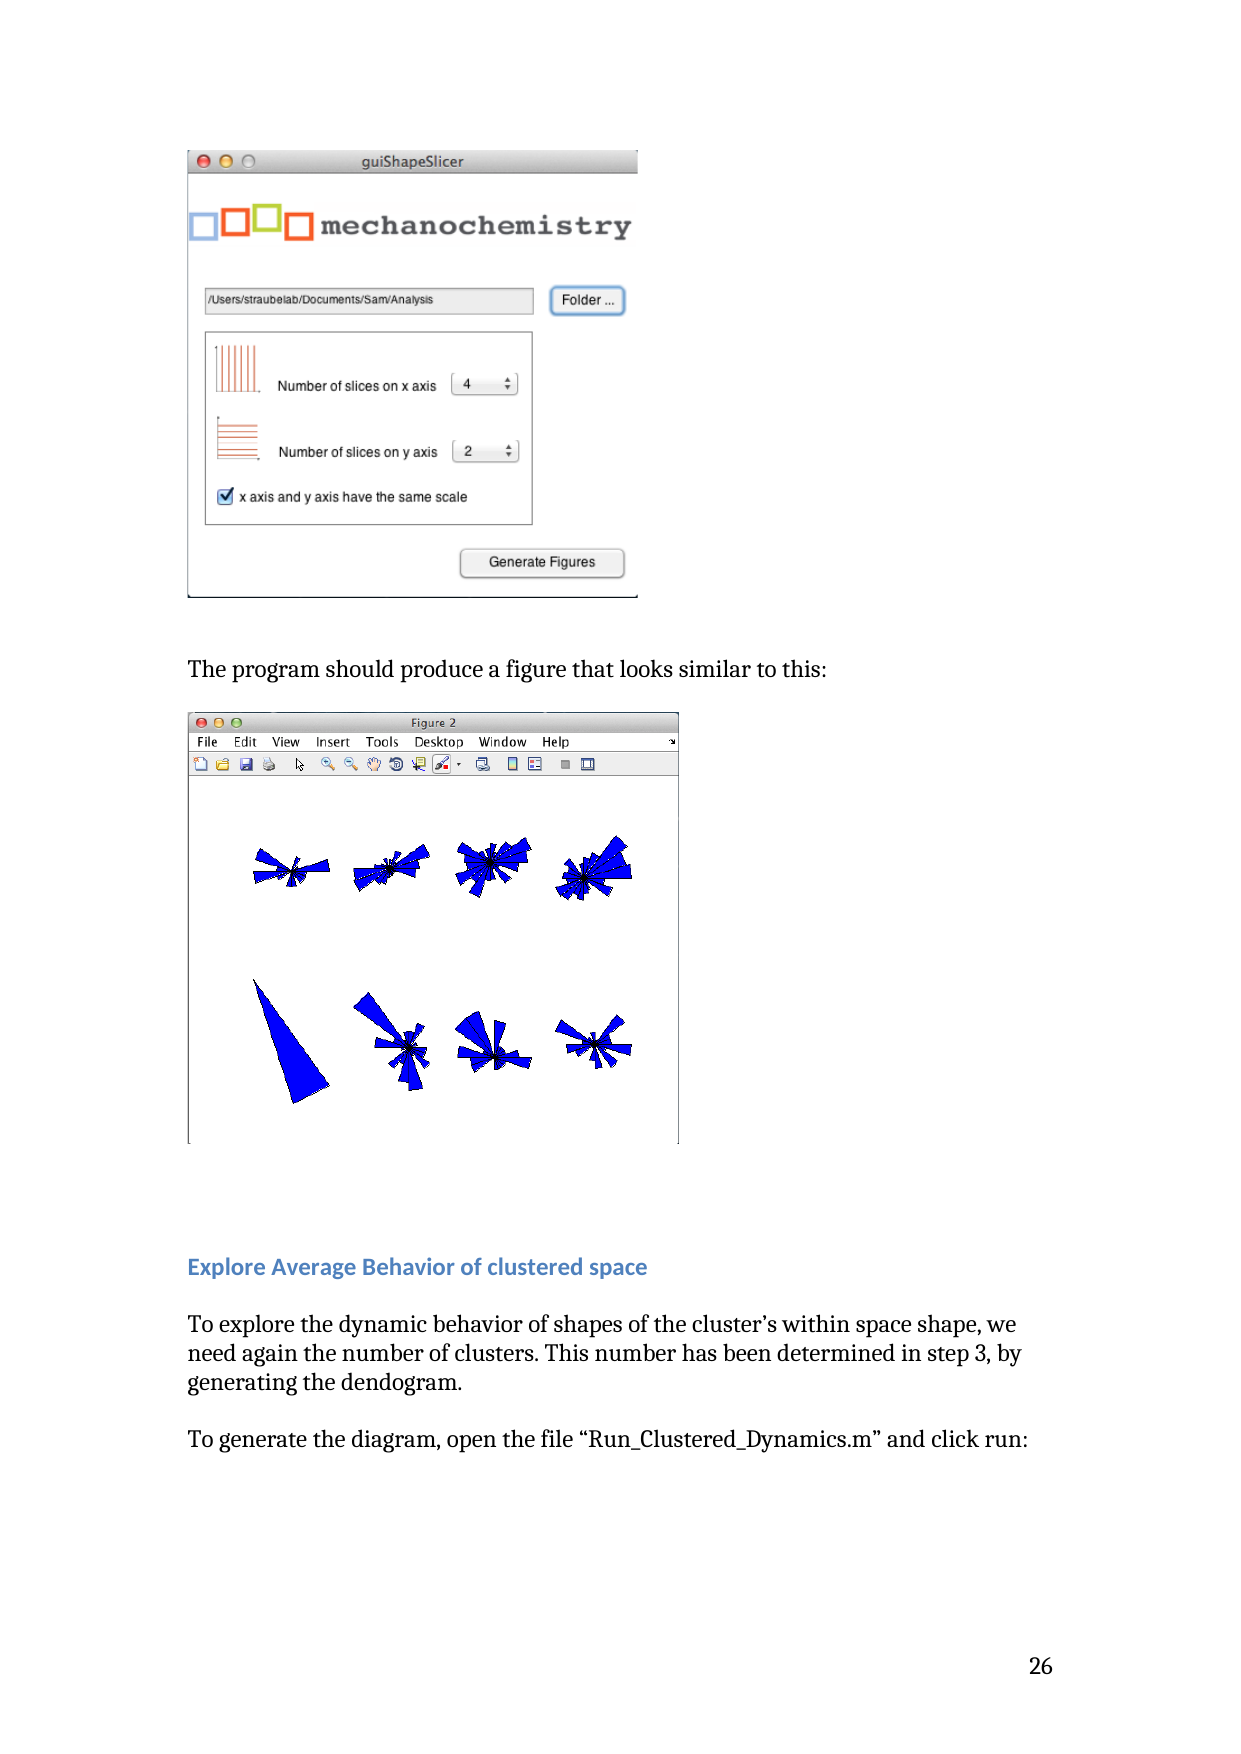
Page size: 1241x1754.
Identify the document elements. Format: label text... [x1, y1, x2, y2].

subtitle Explore Average Behavior of clustered space [187, 1251, 1053, 1282]
text To generate the diagram, open the file “Run_Clustered_Dynamics.m” and click run: [187, 1425, 1053, 1454]
text To explore the dynamic behavior of shapes of the cluster’s within space shape, we need again the number of clusters. This number has been determined in step 3, by generating the dendogram. [187, 1310, 1053, 1397]
picture [187, 712, 679, 1144]
text The program should produce a figure that looks similar to this: [187, 655, 1053, 684]
picture [187, 150, 638, 598]
